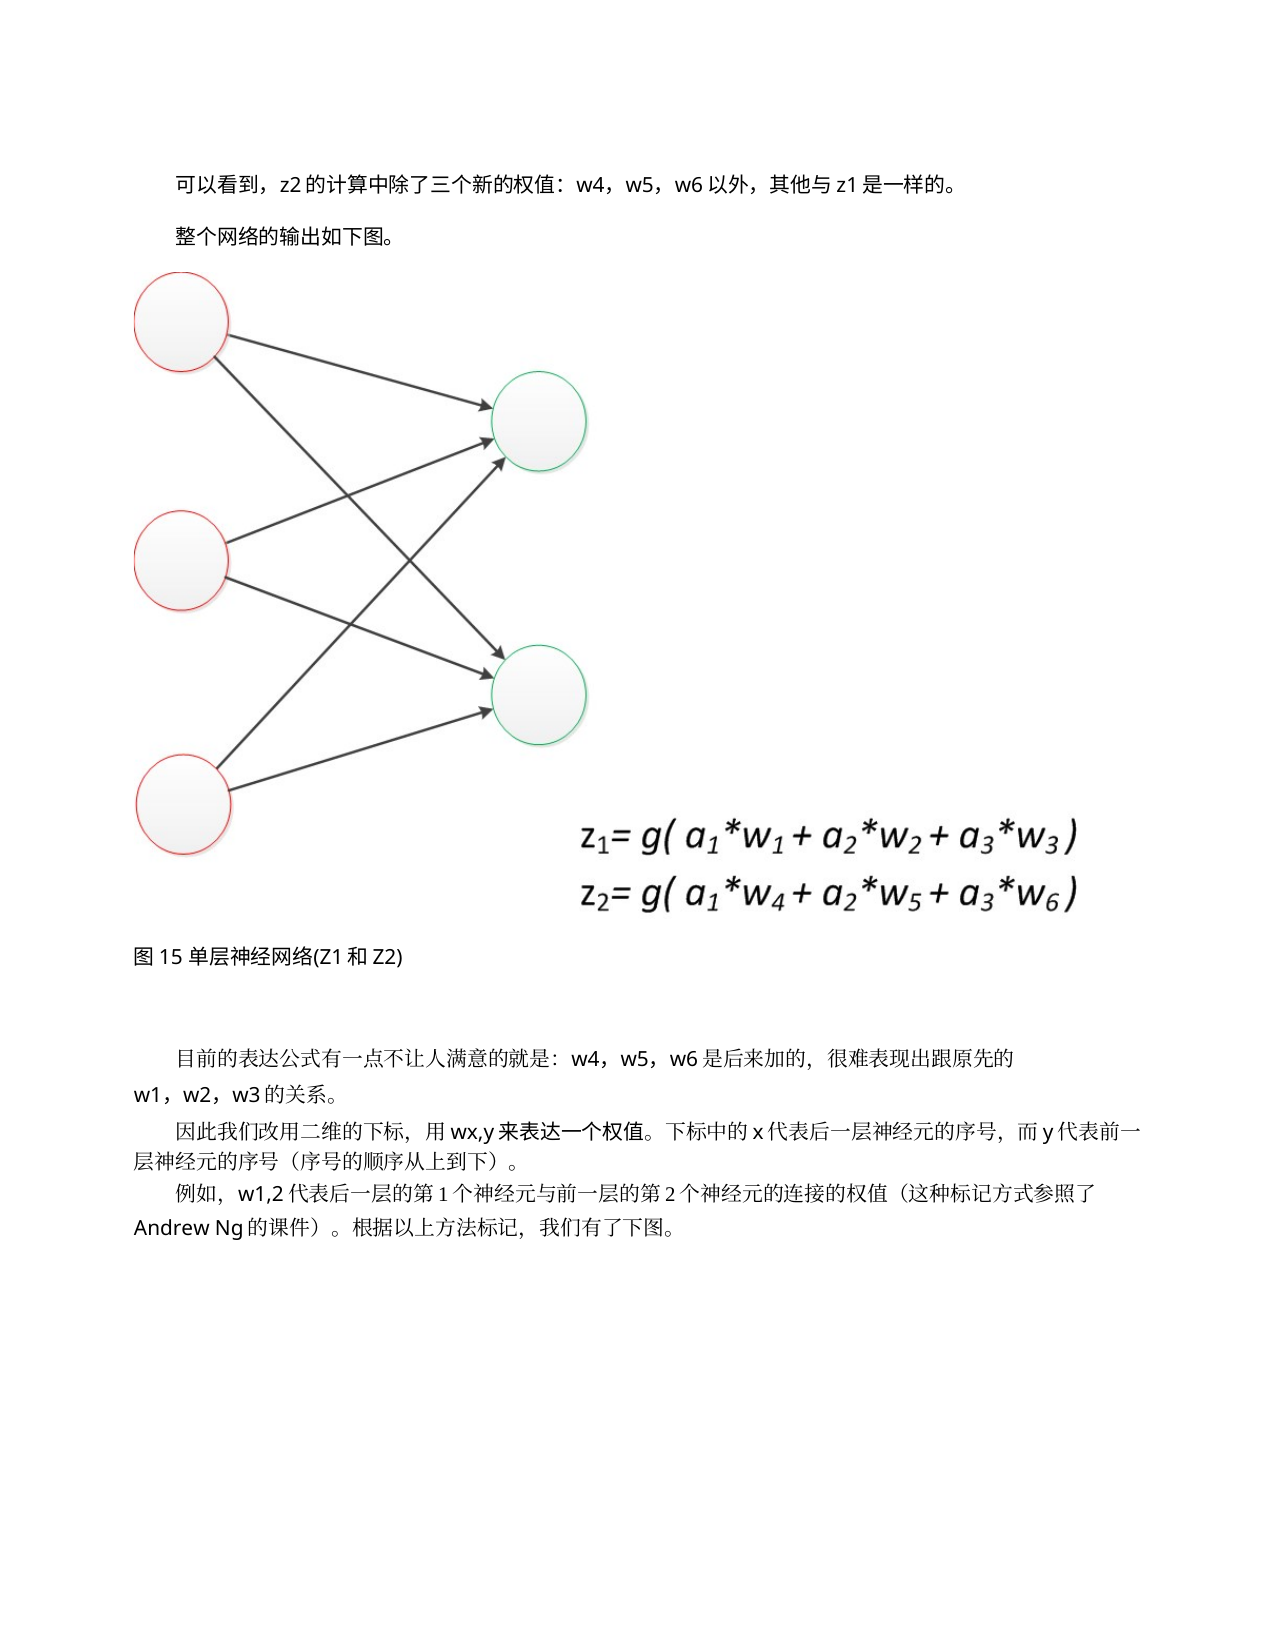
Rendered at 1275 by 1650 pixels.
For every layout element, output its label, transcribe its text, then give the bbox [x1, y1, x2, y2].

text 可以看到，z2的计算中除了三个新的权值：w4，w5，w6以外，其他与z1是一样的。 [134, 168, 1141, 198]
text 目前的表达公式有一点不让人满意的就是：w4，w5，w6是后来加的，很难表现出跟原先的w1，w2，w3的关系。 [134, 1042, 1141, 1109]
text 因此我们改用二维的下标，用wx,y来表达一个权值。下标中的x代表后一层神经元的序号，而y代表前一层神经元的序号（序号的顺序从上到下）。 [134, 1115, 1141, 1174]
text 整个网络的输出如下图。 [134, 220, 1141, 250]
text 例如，w1,2代表后一层的第1个神经元与前一层的第2个神经元的连接的权值（这种标记方式参照了Andrew Ng的课件）。根据以上方法标记，我们有了下图。 [134, 1179, 1141, 1242]
text 图15 单层神经网络(Z1和Z2) [134, 940, 1141, 971]
picture [133, 272, 1078, 919]
